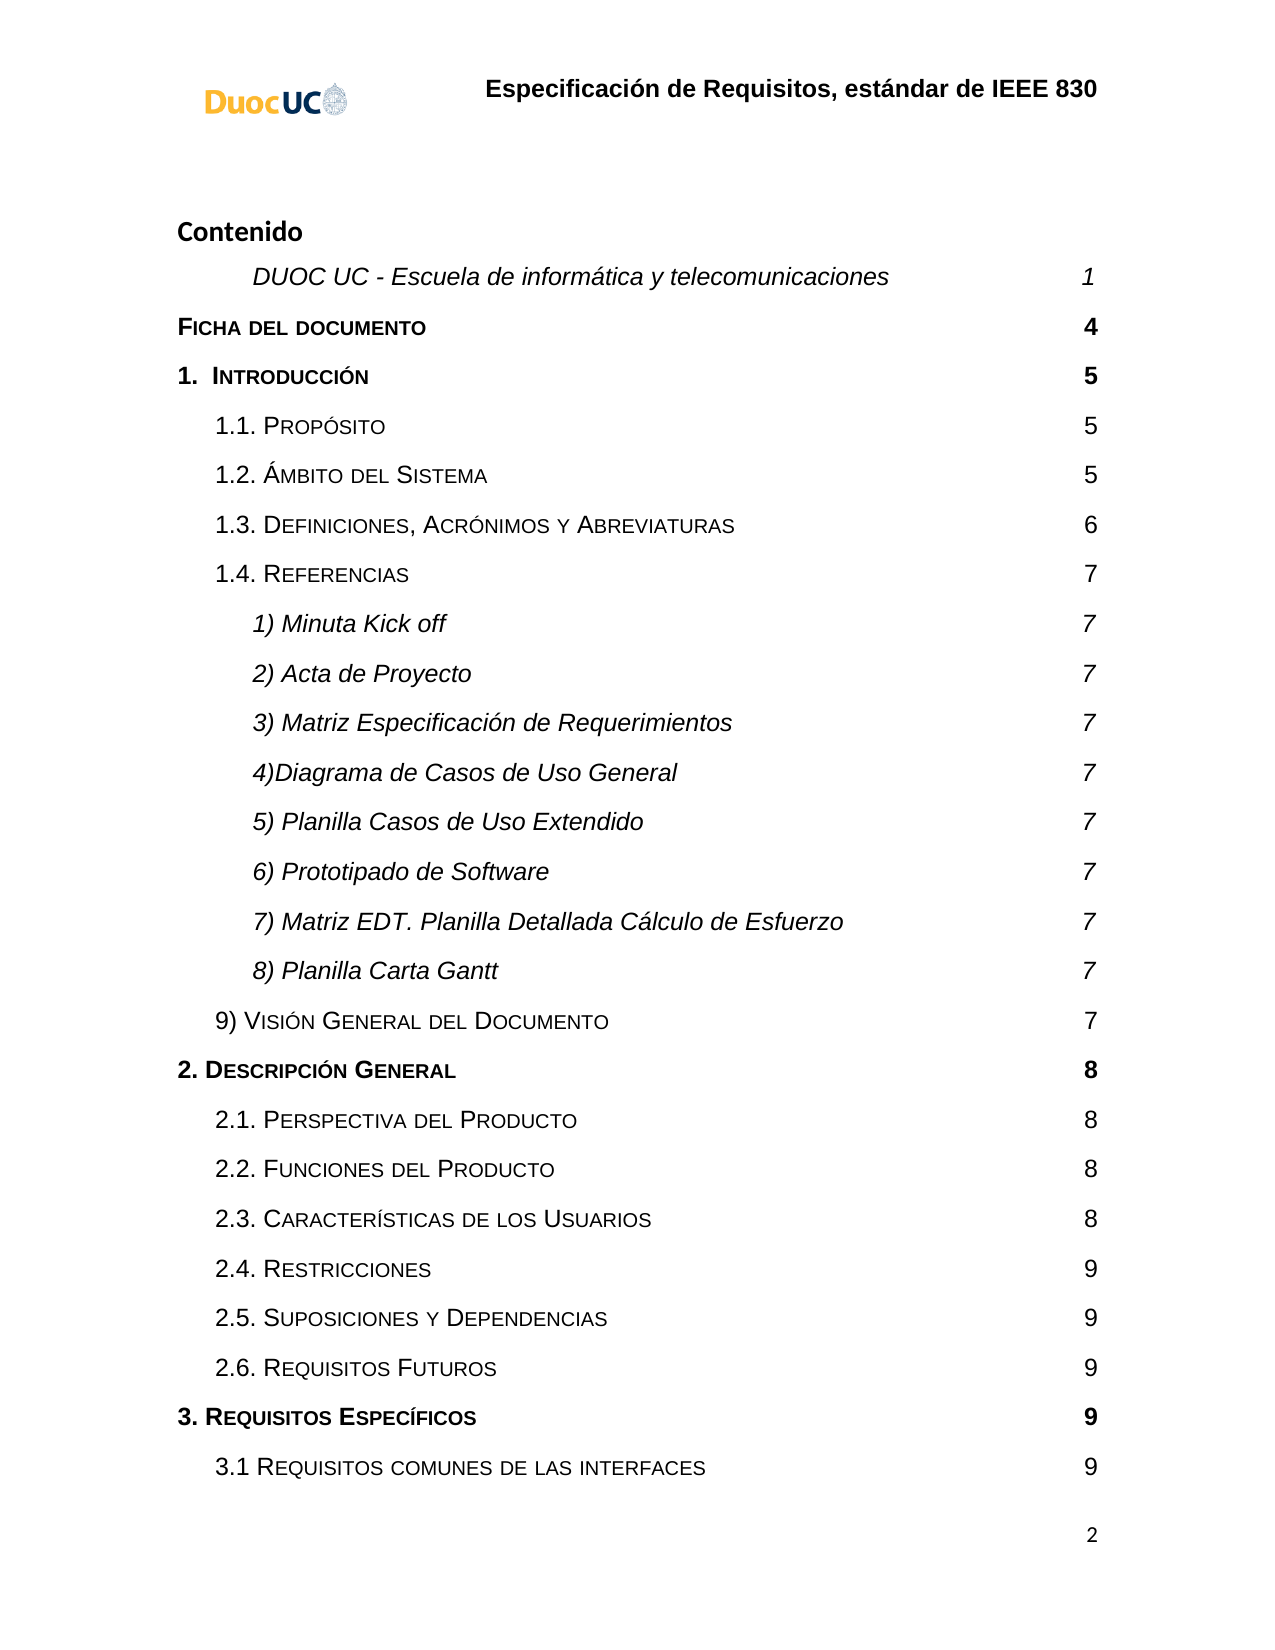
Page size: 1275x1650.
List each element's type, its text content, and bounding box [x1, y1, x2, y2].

picture [198, 79, 352, 118]
text Contenido [177, 213, 1098, 248]
